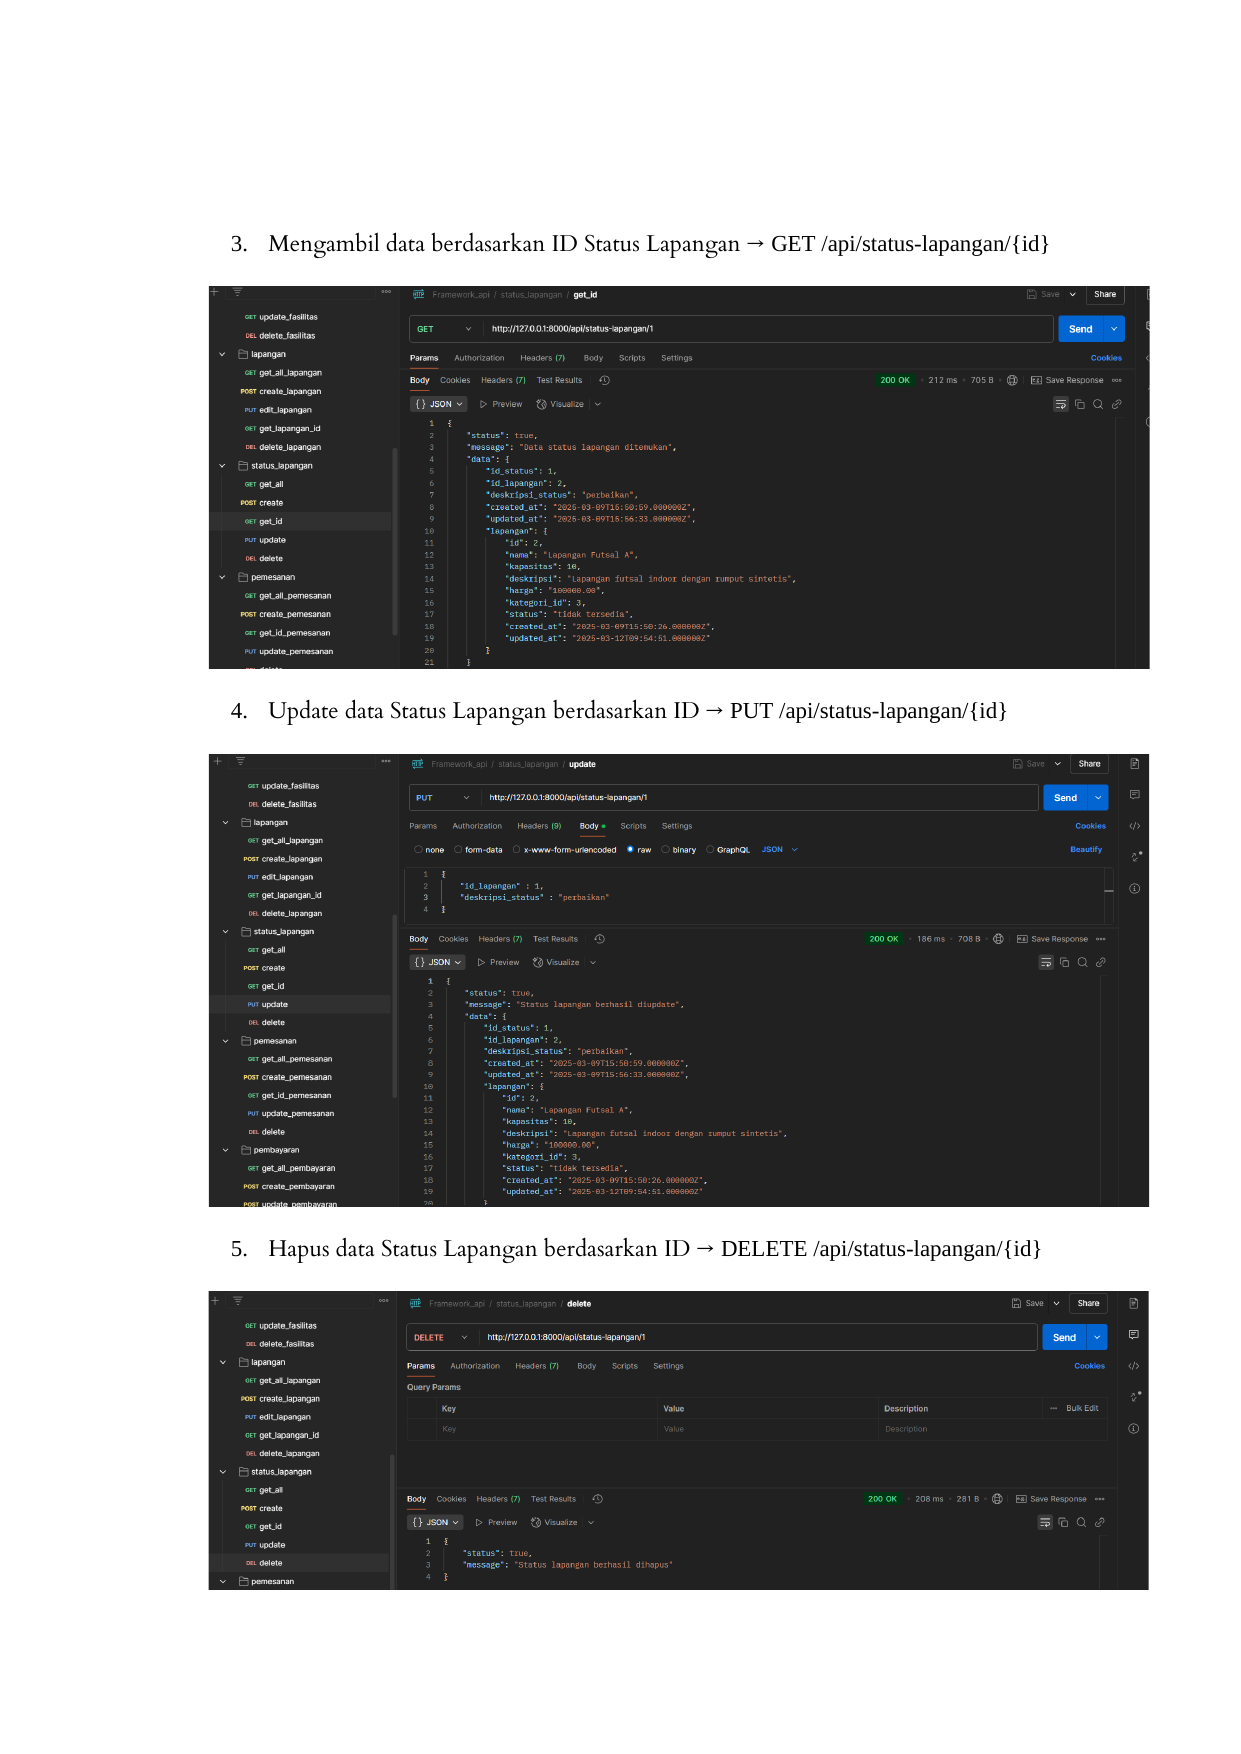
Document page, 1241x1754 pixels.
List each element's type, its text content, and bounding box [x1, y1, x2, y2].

picture [208, 286, 1150, 669]
picture [208, 754, 1150, 1207]
list Update data Status Lapangan berdasarkan ID → PUT /api/status-lapangan/{id} [231, 696, 1090, 727]
list Mengambil data berdasarkan ID Status Lapangan → GET /api/status-lapangan/{id} [231, 228, 1090, 259]
list Hapus data Status Lapangan berdasarkan ID → DELETE /api/status-lapangan/{id} [231, 1233, 1090, 1264]
picture [208, 1291, 1149, 1590]
